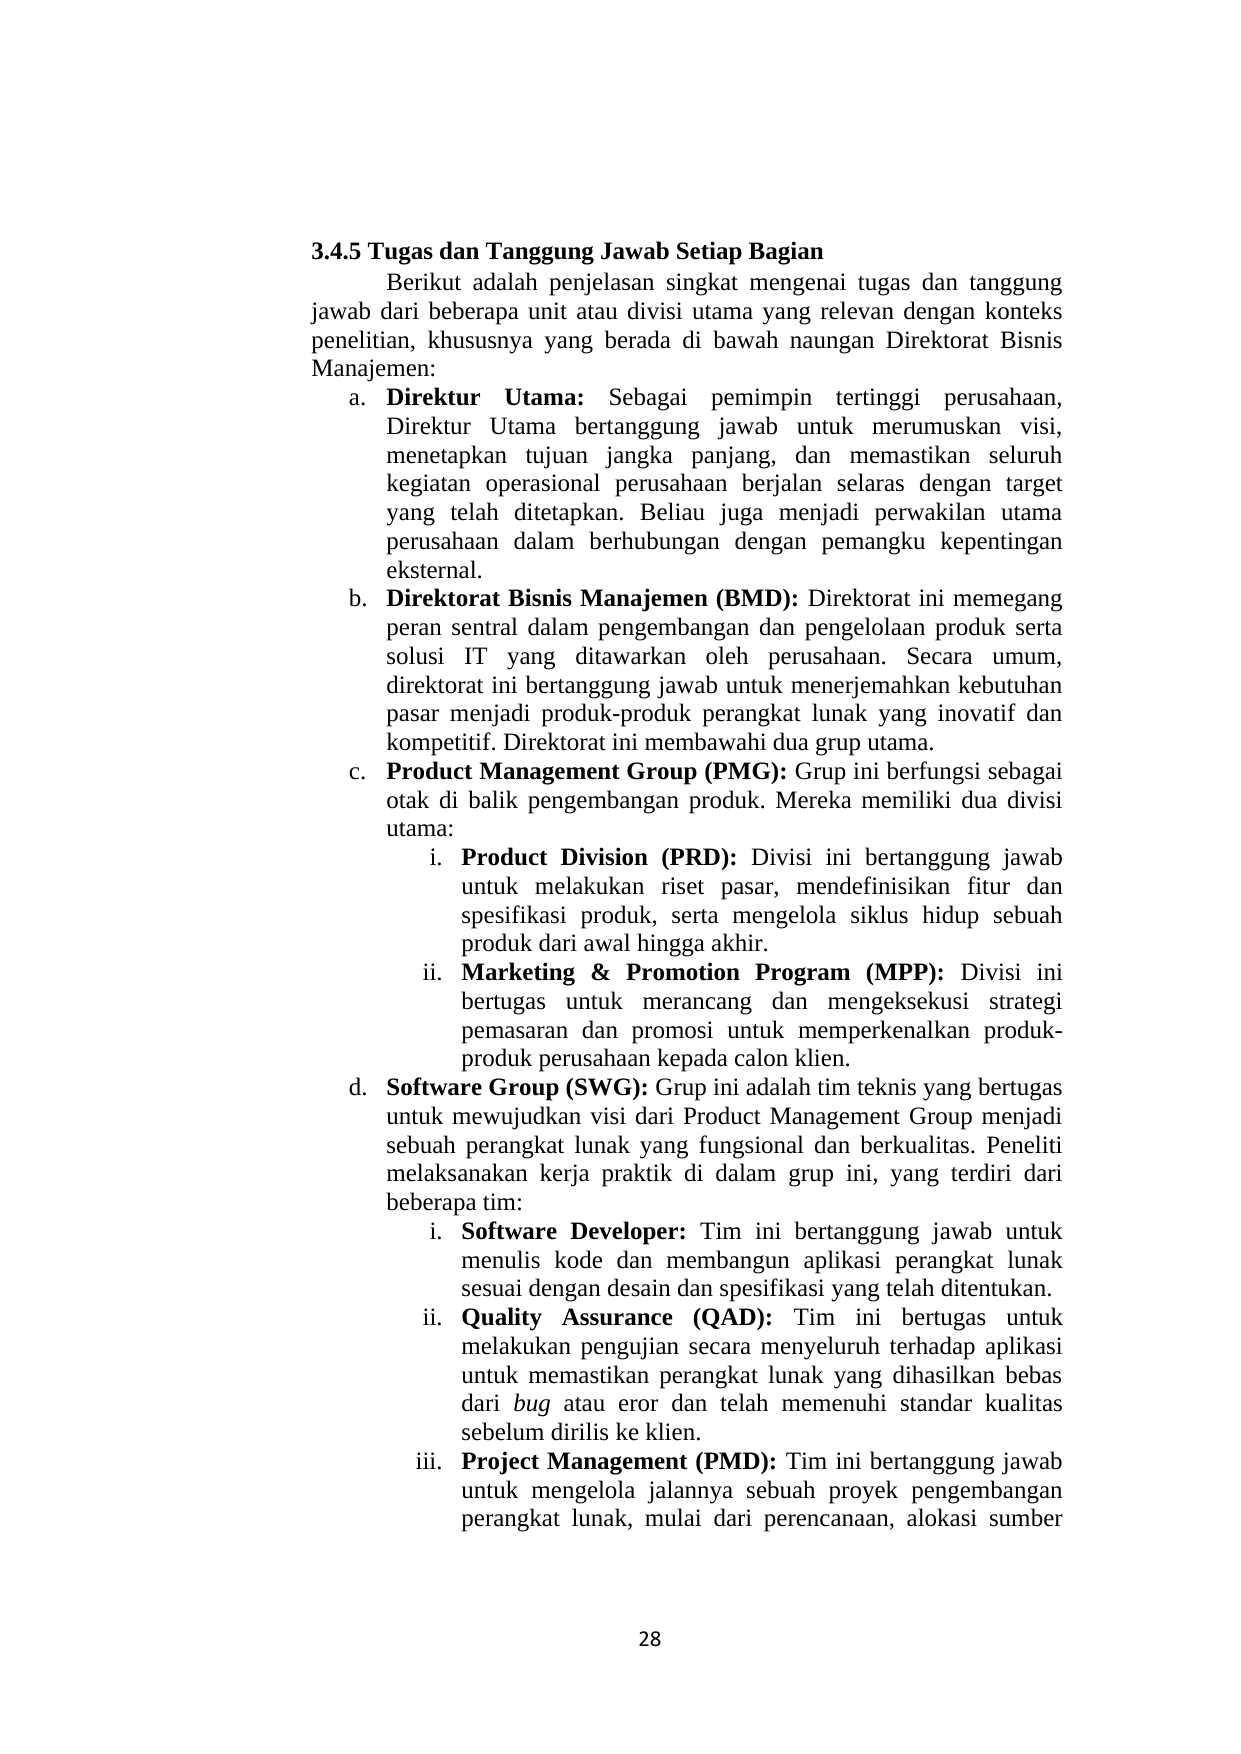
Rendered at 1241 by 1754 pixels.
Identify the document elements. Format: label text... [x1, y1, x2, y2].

list Software Group (SWG): Grup ini adalah tim teknis yang bertugas untuk mewujudkan visi dari Product Management Group menjadi sebuah perangkat lunak yang fungsional dan berkualitas. Peneliti melaksanakan kerja praktik di dalam grup ini, yang terdiri dari beberapa tim: [349, 1072, 1063, 1216]
list Direktorat Bisnis Manajemen (BMD): Direktorat ini memegang peran sentral dalam pengembangan dan pengelolaan produk serta solusi IT yang ditawarkan oleh perusahaan. Secara umum, direktorat ini bertanggung jawab untuk menerjemahkan kebutuhan pasar menjadi produk-produk perangkat lunak yang inovatif dan kompetitif. Direktorat ini membawahi dua grup utama. [349, 583, 1063, 756]
text 3.4.5 Tugas dan Tanggung Jawab Setiap Bagian [236, 236, 1063, 265]
list Marketing & Promotion Program (MPP): Divisi ini bertugas untuk merancang dan mengeksekusi strategi pemasaran dan promosi untuk memperkenalkan produk-produk perusahaan kepada calon klien. [442, 957, 1063, 1072]
list Direktur Utama: Sebagai pemimpin tertinggi perusahaan, Direktur Utama bertanggung jawab untuk merumuskan visi, menetapkan tujuan jangka panjang, dan memastikan seluruh kegiatan operasional perusahaan berjalan selaras dengan target yang telah ditetapkan. Beliau juga menjadi perwakilan utama perusahaan dalam berhubungan dengan pemangku kepentingan eksternal. [349, 382, 1063, 583]
list Product Division (PRD): Divisi ini bertanggung jawab untuk melakukan riset pasar, mendefinisikan fitur dan spesifikasi produk, serta mengelola siklus hidup sebuah produk dari awal hingga akhir. [442, 842, 1063, 957]
text Berikut adalah penjelasan singkat mengenai tugas dan tanggung jawab dari beberapa unit atau divisi utama yang relevan dengan konteks penelitian, khususnya yang berada di bawah naungan Direktorat Bisnis Manajemen: [311, 267, 1063, 382]
list Product Management Group (PMG): Grup ini berfungsi sebagai otak di balik pengembangan produk. Mereka memiliki dua divisi utama: [349, 756, 1063, 842]
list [442, 1446, 1063, 1532]
list Quality Assurance (QAD): Tim ini bertugas untuk melakukan pengujian secara menyeluruh terhadap aplikasi untuk memastikan perangkat lunak yang dihasilkan bebas dari bug atau eror dan telah memenuhi standar kualitas sebelum dirilis ke klien. [442, 1302, 1063, 1446]
list Software Developer: Tim ini bertanggung jawab untuk menulis kode dan membangun aplikasi perangkat lunak sesuai dengan desain dan spesifikasi yang telah ditentukan. [442, 1216, 1063, 1302]
